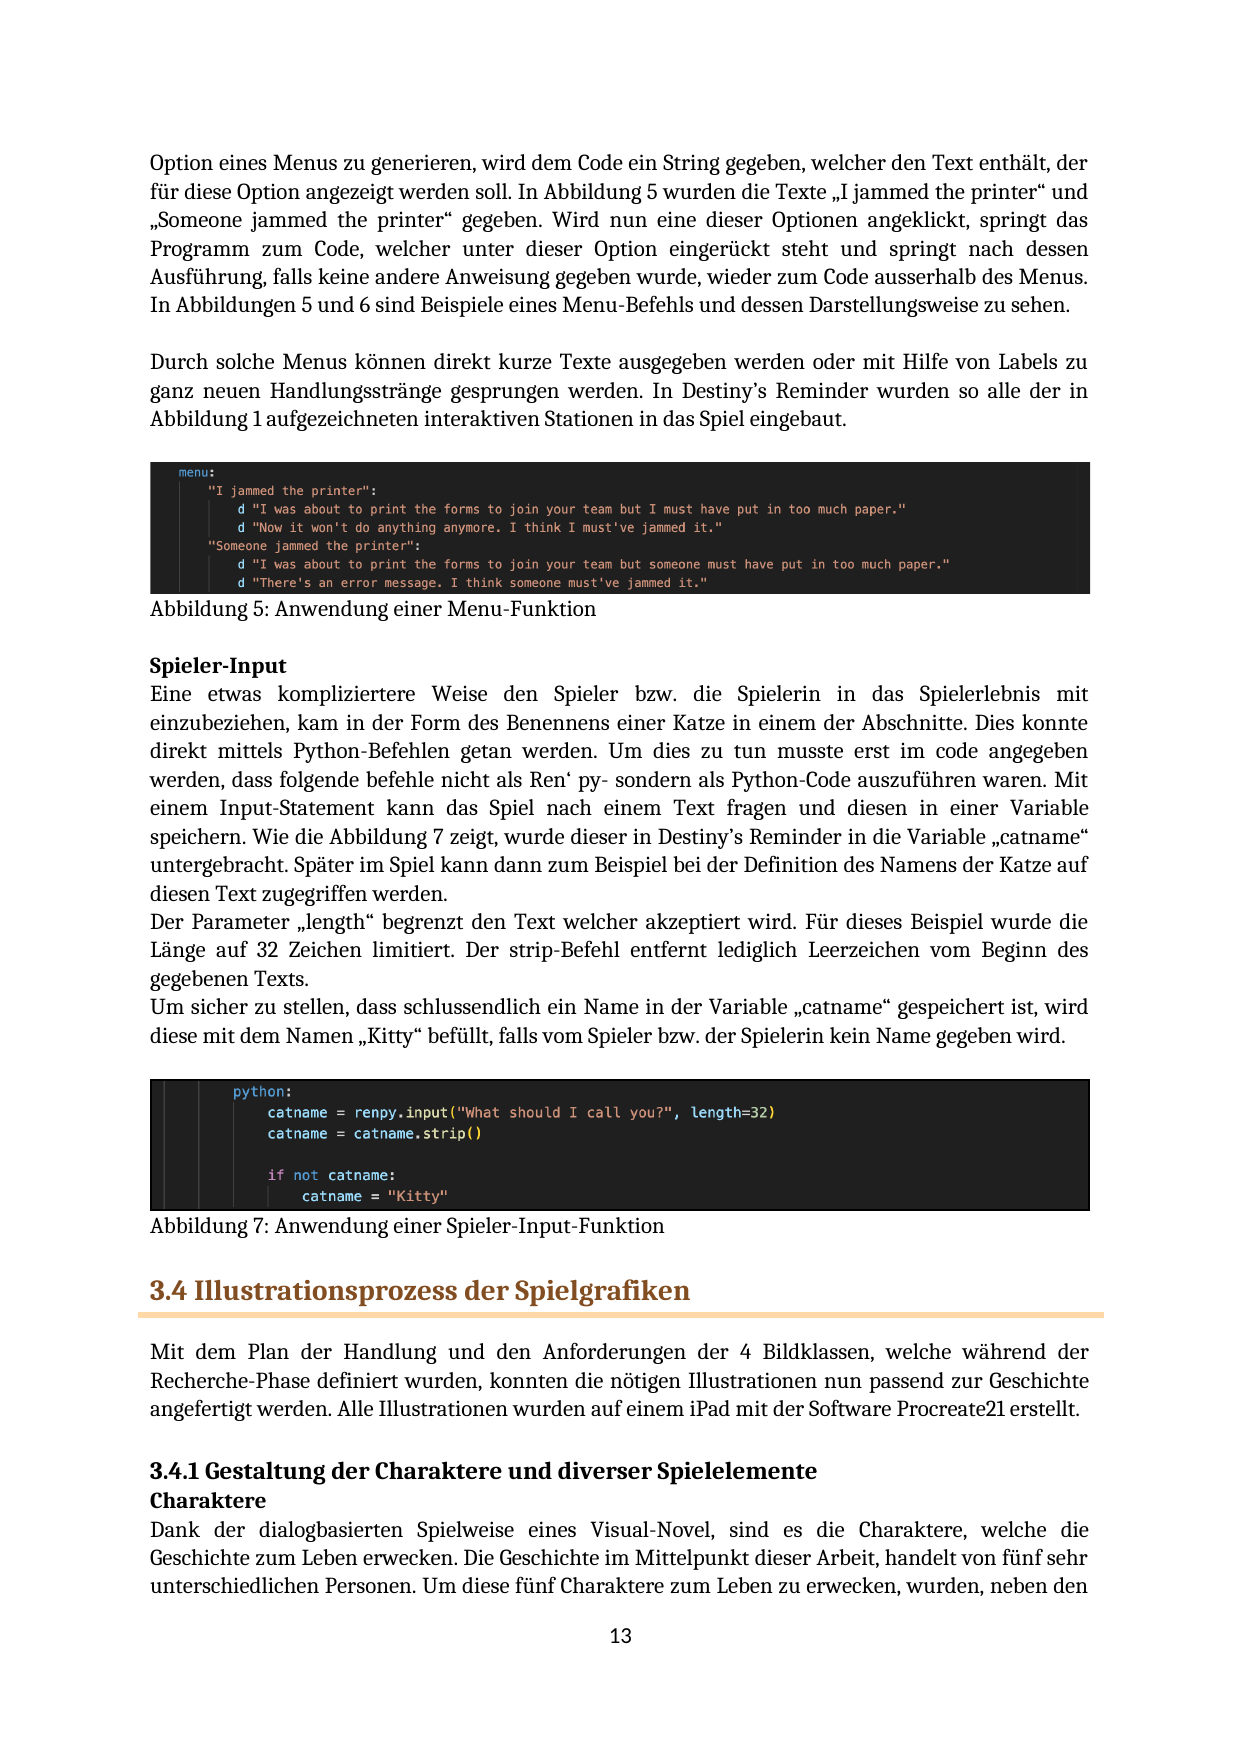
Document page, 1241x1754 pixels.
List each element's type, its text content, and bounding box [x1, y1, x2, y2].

text Spieler-Input [150, 653, 1090, 679]
subtitle 3.4.1 Gestaltung der Charaktere und diverser Spielelemente [150, 1457, 1090, 1486]
subtitle 3.4 Illustrationsprozess der Spielgrafiken [150, 1274, 1090, 1308]
picture [150, 462, 1091, 594]
text Charaktere [150, 1488, 1090, 1514]
text Abbildung 7: Anwendung einer Spieler-Input-Funktion [150, 1213, 1090, 1240]
text Eine etwas kompliziertere Weise den Spieler bzw. die Spielerin in das Spielerlebnis mit einzubeziehen, kam in der Form des Benennens einer Katze in einem der Abschnitte. Dies konnte direkt mittels Python-Befehlen getan werden. Um dies zu tun musste erst im code angegeben werden, dass folgende befehle nicht als Ren‘ py- sondern als Python-Code auszuführen waren. Mit einem Input-Statement kann das Spiel nach einem Text fragen und diesen in einer Variable speichern. Wie die Abbildung 7 zeigt, wurde dieser in Destiny’s Reminder in die Variable „catname“ untergebracht. Später im Spiel kann dann zum Beispiel bei der Definition des Namens der Katze auf diesen Text zugegriffen werden. [150, 681, 1090, 907]
text Durch solche Menus können direkt kurze Texte ausgegeben werden oder mit Hilfe von Labels zu ganz neuen Handlungsstränge gesprungen werden. In Destiny’s Reminder wurden so alle der in Abbildung 1 aufgezeichneten interaktiven Stationen in das Spiel eingebaut. [150, 349, 1090, 432]
text Um sicher zu stellen, dass schlussendlich ein Name in der Variable „catname“ gespeichert ist, wird diese mit dem Namen „Kitty“ befüllt, falls vom Spieler bzw. der Spielerin kein Name gegeben wird. [150, 994, 1090, 1049]
picture [152, 1081, 1088, 1209]
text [150, 150, 1090, 318]
text Abbildung 5: Anwendung einer Menu-Funktion [150, 596, 1090, 622]
text Der Parameter „length“ begrenzt den Text welcher akzeptiert wird. Für dieses Beispiel wurde die Länge auf 32 Zeichen limitiert. Der strip-Befehl entfernt lediglich Leerzeichen vom Beginn des gegebenen Texts. [150, 909, 1090, 992]
text Mit dem Plan der Handlung und den Anforderungen der 4 Bildklassen, welche während der Recherche-Phase definiert wurden, konnten die nötigen Illustrationen nun passend zur Geschichte angefertigt werden. Alle Illustrationen wurden auf einem iPad mit der Software Procreate21 erstellt. [150, 1339, 1090, 1422]
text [150, 1516, 1090, 1599]
